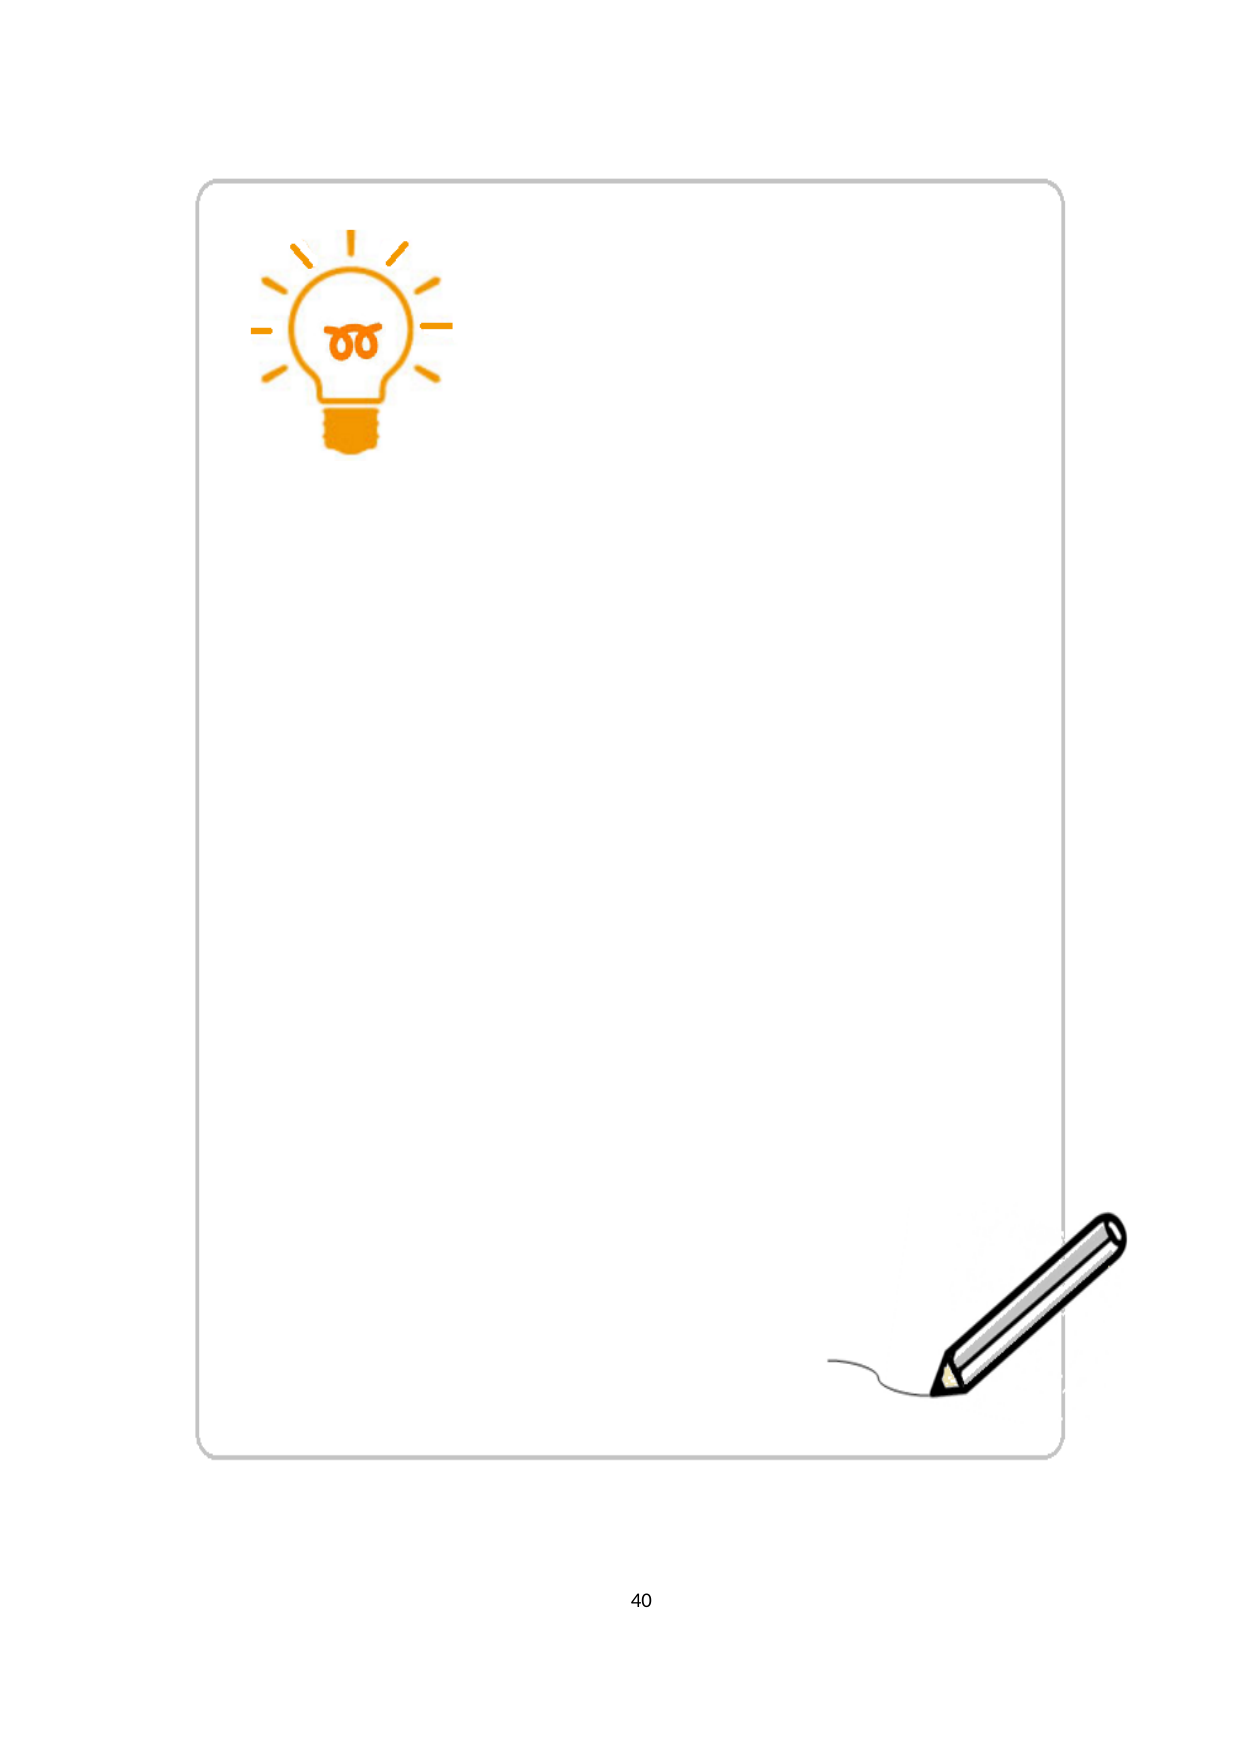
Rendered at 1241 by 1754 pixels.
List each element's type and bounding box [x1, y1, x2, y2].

picture [182, 168, 1128, 1476]
